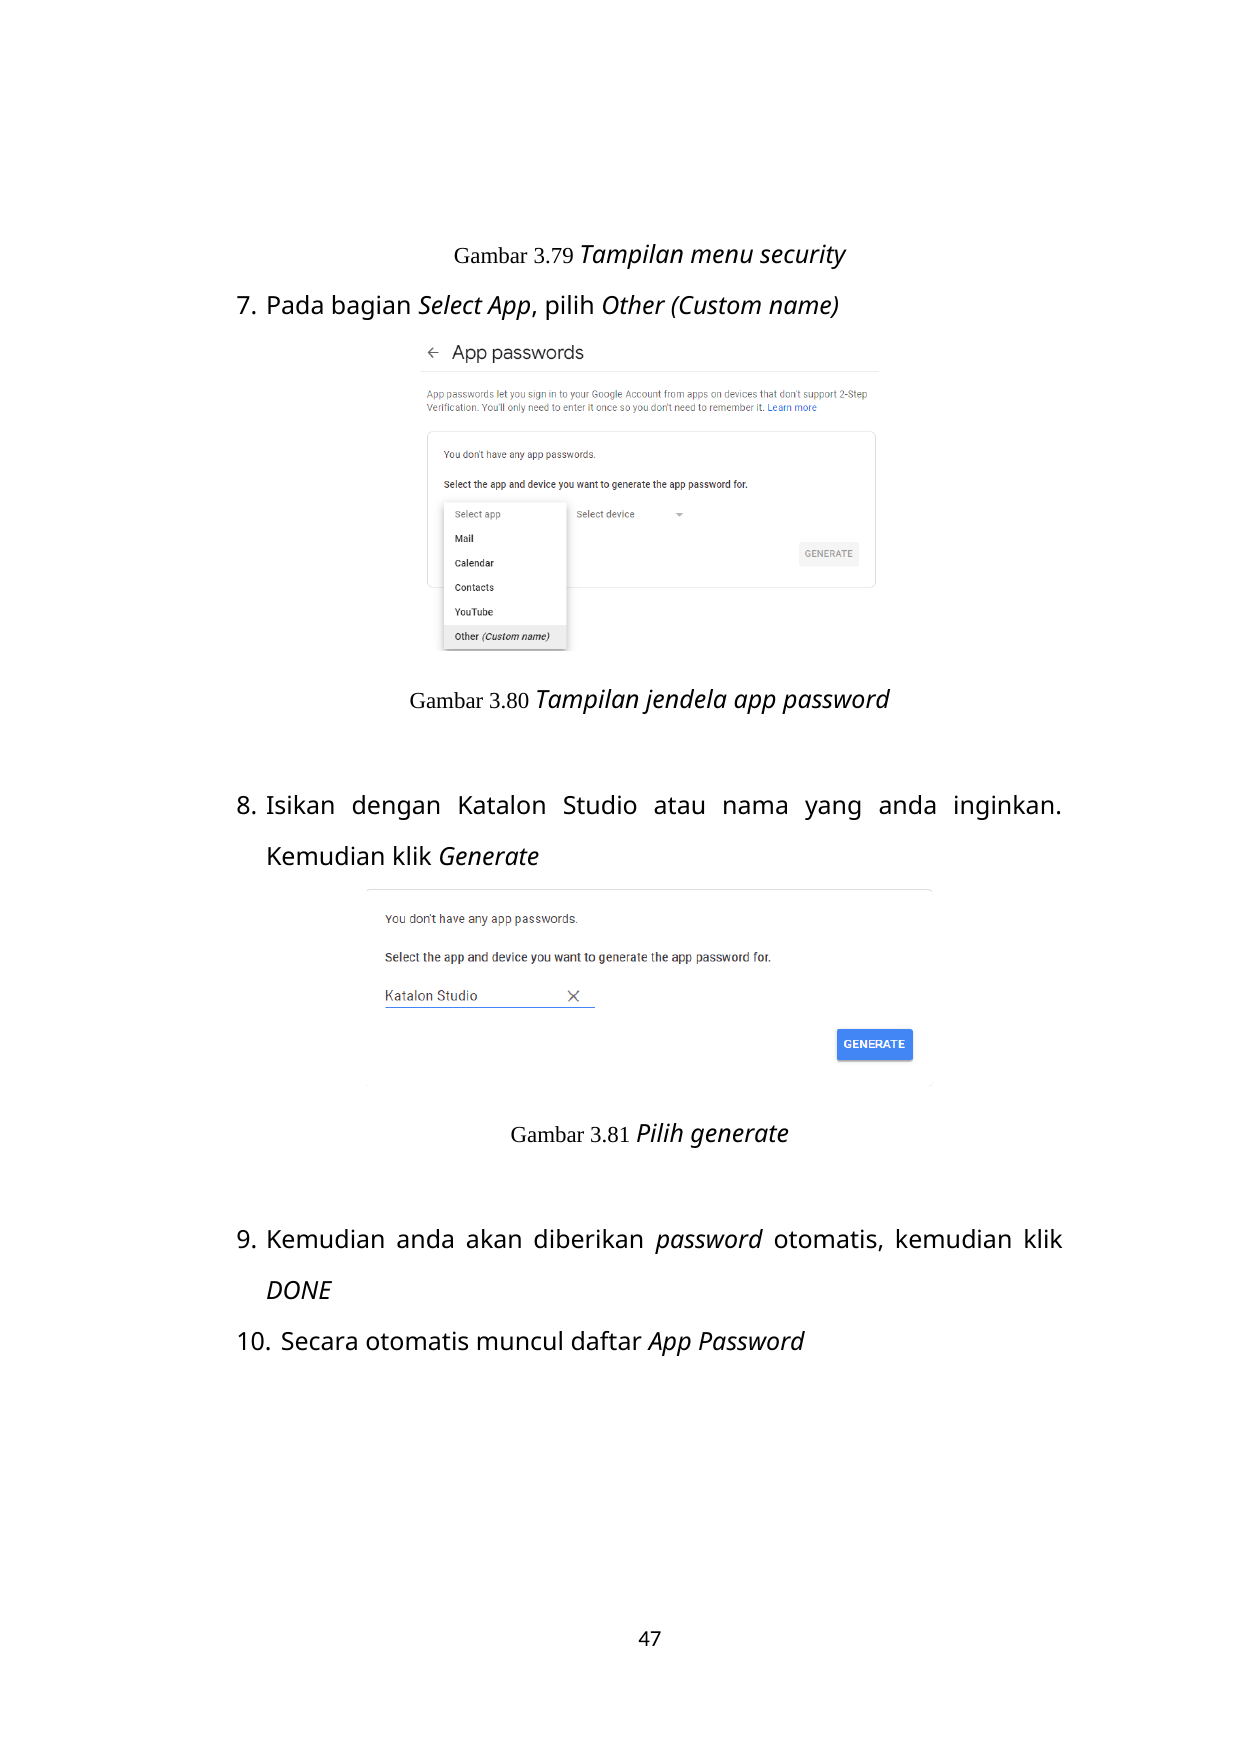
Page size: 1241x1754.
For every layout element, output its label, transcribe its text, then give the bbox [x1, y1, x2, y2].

list Kemudian anda akan diberikan password otomatis, kemudian klik DONE [236, 1222, 1063, 1307]
picture [420, 338, 879, 651]
list Secara otomatis muncul daftar App Password [236, 1324, 1063, 1358]
picture [366, 889, 933, 1086]
list Pada bagian Select App, pilih Other (Custom name) [236, 287, 1063, 321]
list Isikan dengan Katalon Studio atau nama yang anda inginkan. Kemudian klik Generate [236, 787, 1063, 873]
